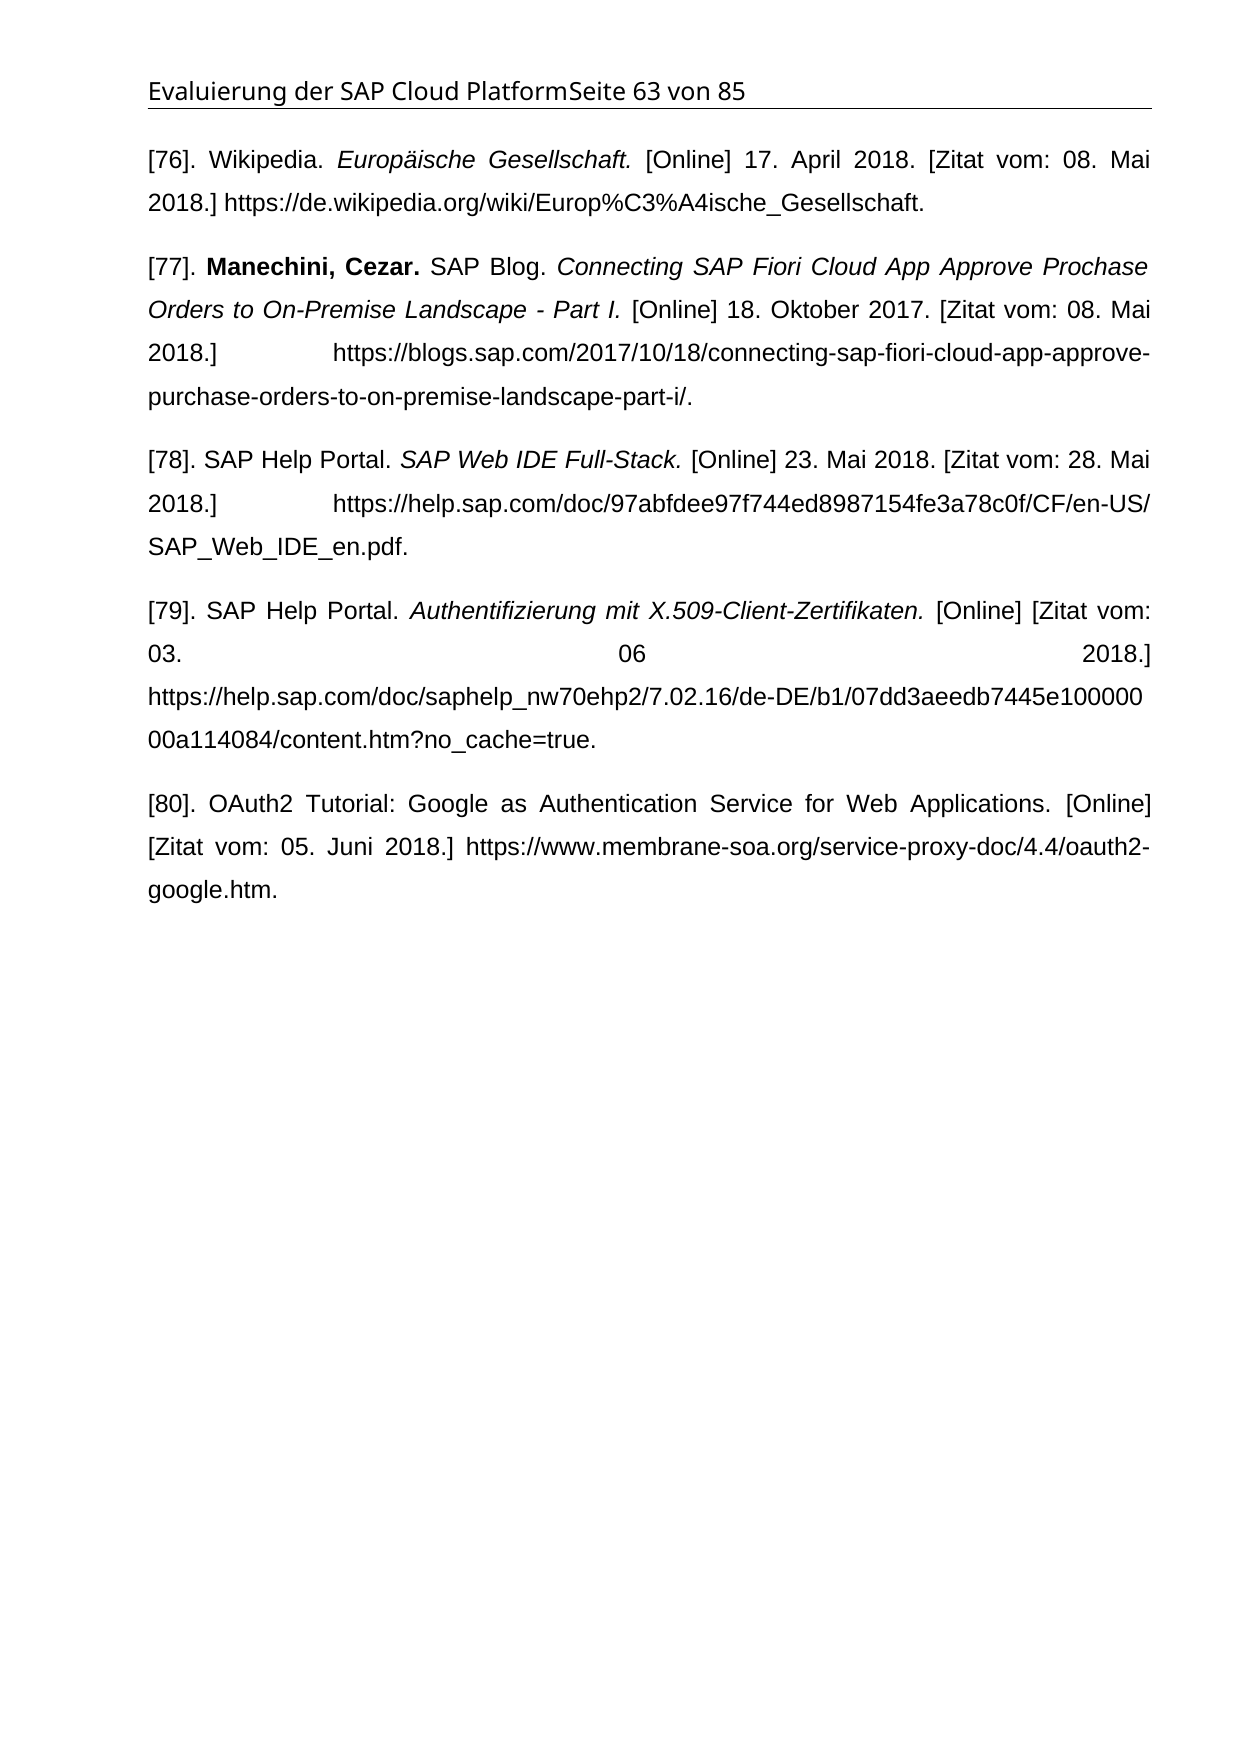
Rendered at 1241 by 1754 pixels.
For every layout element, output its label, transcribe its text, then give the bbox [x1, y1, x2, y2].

text [78]. SAP Help Portal. SAP Web IDE Full-Stack. [Online] 23. Mai 2018. [Zitat vom: 28. Mai 2018.] https://help.sap.com/doc/97abfdee97f744ed8987154fe3a78c0f/CF/en-US/SAP_Web_IDE_en.pdf. [148, 446, 1152, 561]
text [76]. Wikipedia. Europäische Gesellschaft. [Online] 17. April 2018. [Zitat vom: 08. Mai 2018.] https://de.wikipedia.org/wiki/Europ%C3%A4ische_Gesellschaft. [148, 145, 1152, 217]
text [77]. Manechini, Cezar. SAP Blog. Connecting SAP Fiori Cloud App Approve Prochase Orders to On-Premise Landscape - Part I. [Online] 18. Oktober 2017. [Zitat vom: 08. Mai 2018.] https://blogs.sap.com/2017/10/18/connecting-sap-fiori-cloud-app-approve-purchase-orders-to-on-premise-landscape-part-i/. [148, 252, 1152, 410]
text [80]. OAuth2 Tutorial: Google as Authentication Service for Web Applications. [Online] [Zitat vom: 05. Juni 2018.] https://www.membrane-soa.org/service-proxy-doc/4.4/oauth2-google.htm. [148, 789, 1152, 904]
text [79]. SAP Help Portal. Authentifizierung mit X.509-Client-Zertifikaten. [Online] [Zitat vom: 03. 06 2018.] https://help.sap.com/doc/saphelp_nw70ehp2/7.02.16/de-DE/b1/07dd3aeedb7445e10000000a114084/content.htm?no_cache=true. [148, 596, 1152, 754]
